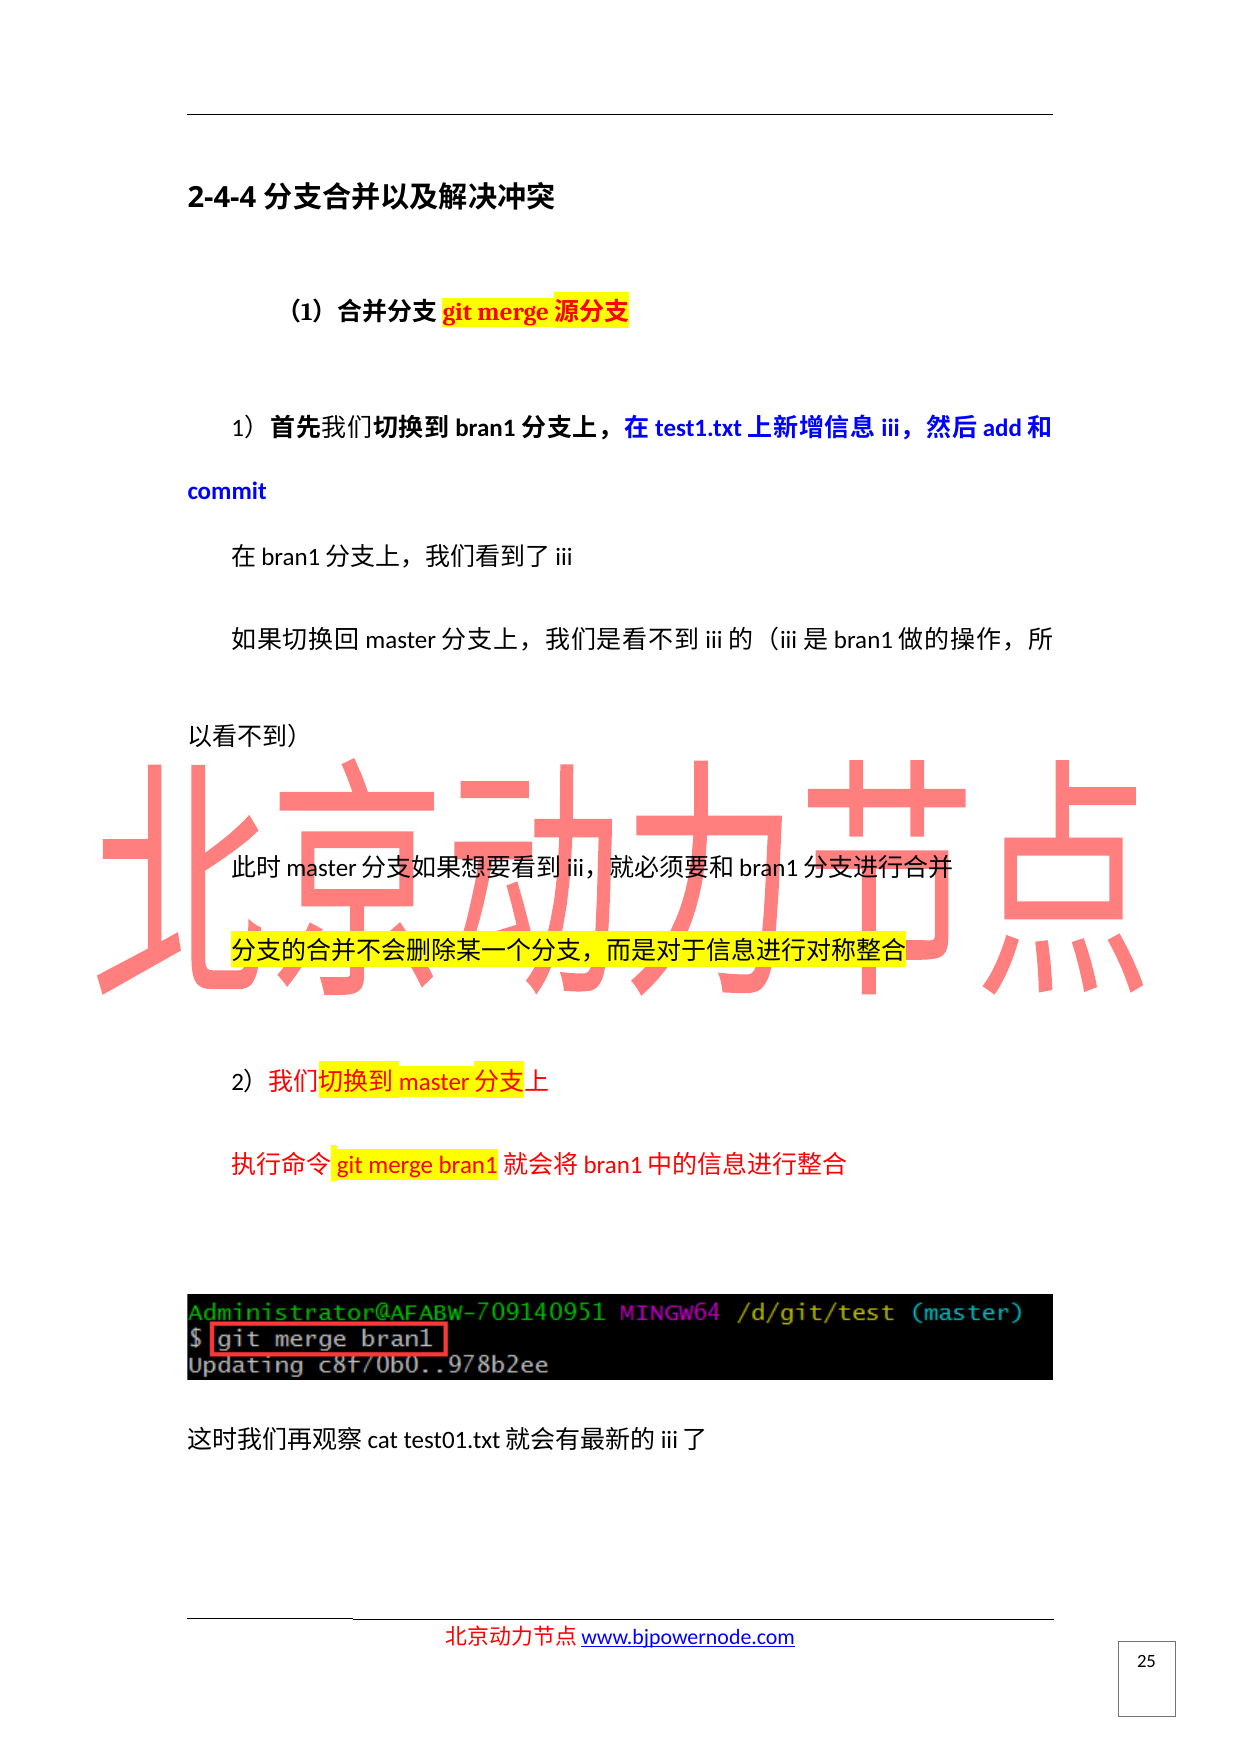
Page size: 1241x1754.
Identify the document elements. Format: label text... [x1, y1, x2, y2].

text 分支的合并不会删除某一个分支，而是对于信息进行对称整合 [187, 916, 1053, 981]
text 执行命令 git merge bran1 就会将bran1中的信息进行整合 [187, 1130, 1053, 1195]
subtitle （1）合并分支git merge 源分支 [276, 277, 1053, 342]
text 在bran1分支上，我们看到了iii [187, 522, 1053, 587]
text 2）我们切换到master分支上 [187, 1047, 1053, 1112]
text 此时master分支如果想要看到iii，就必须要和bran1分支进行合并 [187, 833, 1053, 898]
text 1）首先我们切换到bran1分支上，在test1.txt上新增信息iii，然后add和commit [187, 393, 1053, 506]
subtitle 2-4-4 分支合并以及解决冲突 [187, 162, 1053, 227]
text 如果切换回master分支上，我们是看不到iii的（iii是bran1做的操作，所以看不到） [187, 605, 1053, 767]
picture [187, 1294, 1053, 1380]
text 这时我们再观察cat test01.txt就会有最新的iii了 [187, 1405, 1053, 1470]
